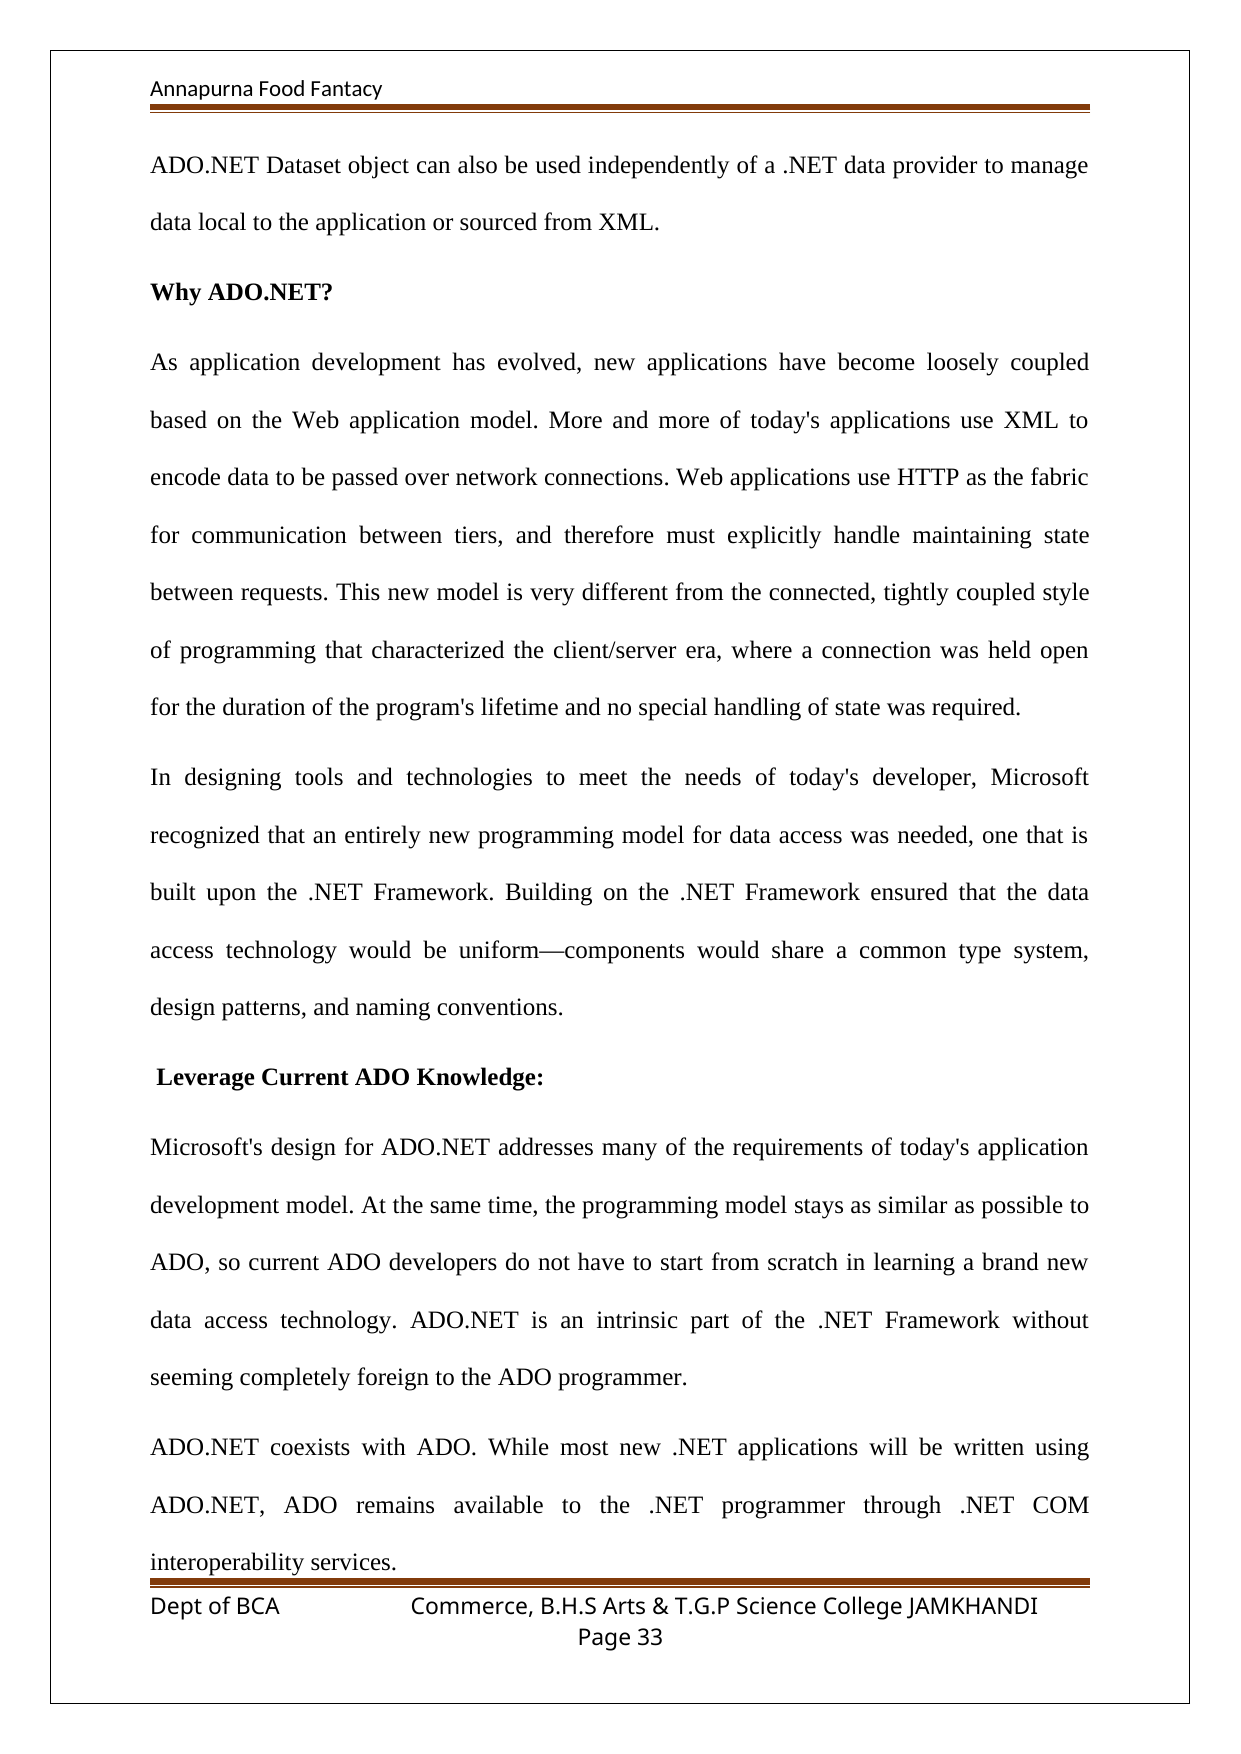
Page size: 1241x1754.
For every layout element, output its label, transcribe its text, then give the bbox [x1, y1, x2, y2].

text Leverage Current ADO Knowledge: [150, 1062, 1090, 1091]
text ADO.NET coexists with ADO. While most new .NET applications will be written using ADO.NET, ADO remains available to the .NET programmer through .NET COM interoperability services. [150, 1432, 1090, 1576]
text Microsoft's design for ADO.NET addresses many of the requirements of today's application development model. At the same time, the programming model stays as similar as possible to ADO, so current ADO developers do not have to start from scratch in learning a brand new data access technology. ADO.NET is an intrinsic part of the .NET Framework without seeming completely foreign to the ADO programmer. [150, 1132, 1090, 1391]
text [150, 150, 1090, 236]
text As application development has evolved, new applications have become loosely coupled based on the Web application model. More and more of today's applications use XML to encode data to be passed over network connections. Web applications use HTTP as the fabric for communication between tiers, and therefore must explicitly handle maintaining state between requests. This new model is very different from the connected, tightly coupled style of programming that characterized the client/server era, where a connection was held open for the duration of the program's lifetime and no special handling of state was required. [150, 347, 1090, 721]
text Why ADO.NET? [150, 277, 1090, 306]
text In designing tools and technologies to meet the needs of today's developer, Microsoft recognized that an entirely new programming model for data access was needed, one that is built upon the .NET Framework. Building on the .NET Framework ensured that the data access technology would be uniform—components would share a common type system, design patterns, and naming conventions. [150, 762, 1090, 1021]
